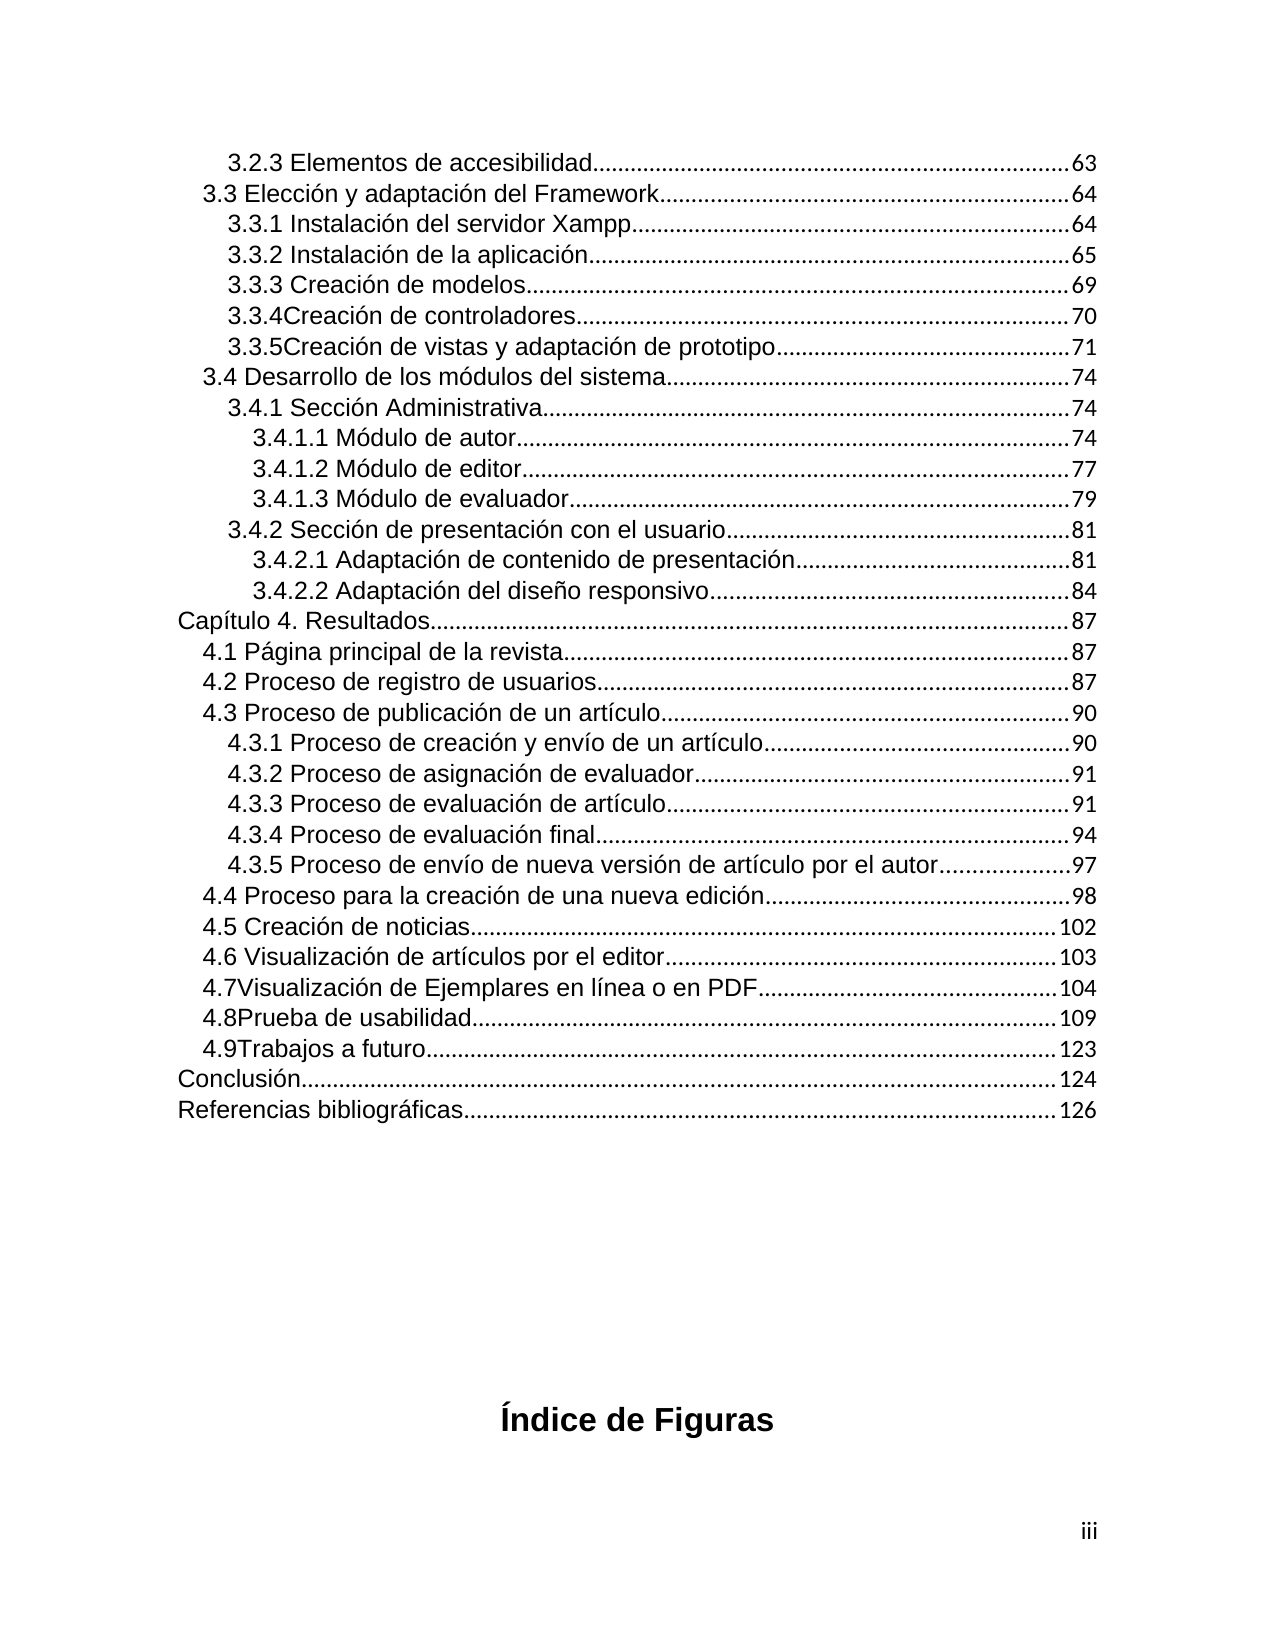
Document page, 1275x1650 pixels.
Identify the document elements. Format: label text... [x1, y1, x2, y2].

text 3.4.1.1 Módulo de autor 74 [252, 422, 1098, 453]
text 3.4 Desarrollo de los módulos del sistema 74 [202, 361, 1098, 392]
text 3.4.2.2 Adaptación del diseño responsivo 84 [252, 575, 1098, 605]
text 3.3.2 Instalación de la aplicación 65 [227, 239, 1098, 270]
text 4.1 Página principal de la revista 87 [202, 636, 1098, 666]
text 4.3 Proceso de publicación de un artículo 90 [202, 697, 1098, 727]
text 3.3 Elección y adaptación del Framework 64 [202, 178, 1098, 209]
text 3.4.1 Sección Administrativa 74 [227, 392, 1098, 422]
text 3.3.5Creación de vistas y adaptación de prototipo 71 [227, 331, 1098, 361]
text 4.3.4 Proceso de evaluación final 94 [227, 819, 1098, 849]
text 4.3.1 Proceso de creación y envío de un artículo 90 [227, 727, 1098, 758]
text Conclusión 124 [177, 1063, 1098, 1094]
text 3.3.3 Creación de modelos 69 [227, 270, 1098, 300]
text 3.4.1.2 Módulo de editor 77 [252, 453, 1098, 483]
text 4.5 Creación de noticias 102 [202, 911, 1098, 941]
text Índice de Figuras [177, 1399, 1098, 1438]
text 4.4 Proceso para la creación de una nueva edición 98 [202, 880, 1098, 911]
text 4.3.5 Proceso de envío de nueva versión de artículo por el autor 97 [227, 849, 1098, 880]
text 3.2.3 Elementos de accesibilidad 63 [227, 148, 1098, 178]
text 3.3.4Creación de controladores 70 [227, 300, 1098, 331]
text 4.3.3 Proceso de evaluación de artículo 91 [227, 788, 1098, 819]
text 3.4.2 Sección de presentación con el usuario 81 [227, 514, 1098, 544]
text Referencias bibliográficas 126 [177, 1094, 1098, 1124]
text 4.6 Visualización de artículos por el editor 103 [202, 941, 1098, 972]
text Capítulo 4. Resultados 87 [177, 605, 1098, 636]
text 3.4.2.1 Adaptación de contenido de presentación 81 [252, 544, 1098, 575]
text 3.3.1 Instalación del servidor Xampp 64 [227, 209, 1098, 239]
text 4.8Prueba de usabilidad 109 [202, 1002, 1098, 1033]
text 3.4.1.3 Módulo de evaluador 79 [252, 483, 1098, 514]
text 4.3.2 Proceso de asignación de evaluador 91 [227, 758, 1098, 788]
text 4.7Visualización de Ejemplares en línea o en PDF 104 [202, 972, 1098, 1002]
text 4.2 Proceso de registro de usuarios 87 [202, 666, 1098, 697]
text 4.9Trabajos a futuro 123 [202, 1033, 1098, 1063]
